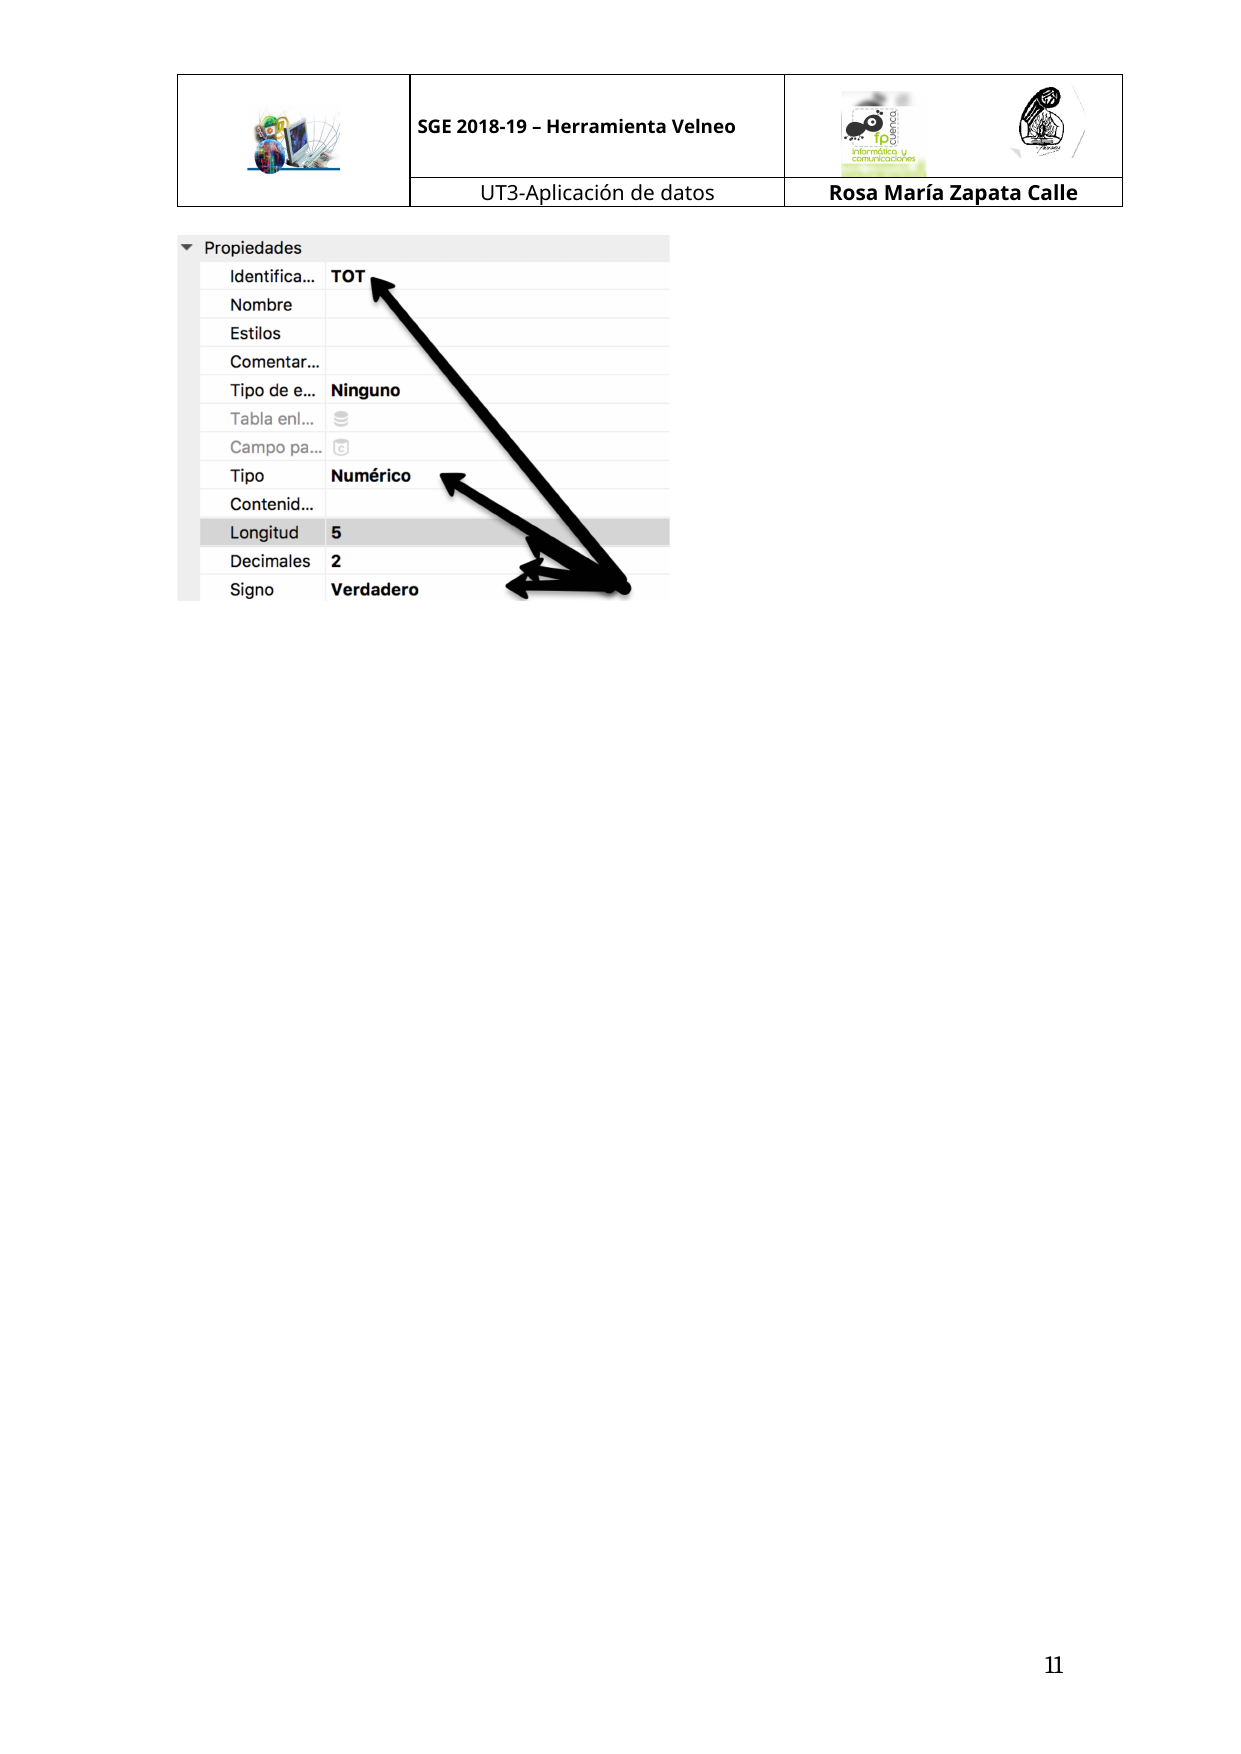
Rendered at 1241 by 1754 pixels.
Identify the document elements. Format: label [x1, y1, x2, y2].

picture [177, 235, 670, 601]
picture [247, 103, 341, 178]
picture [841, 91, 927, 177]
picture [1010, 84, 1086, 158]
